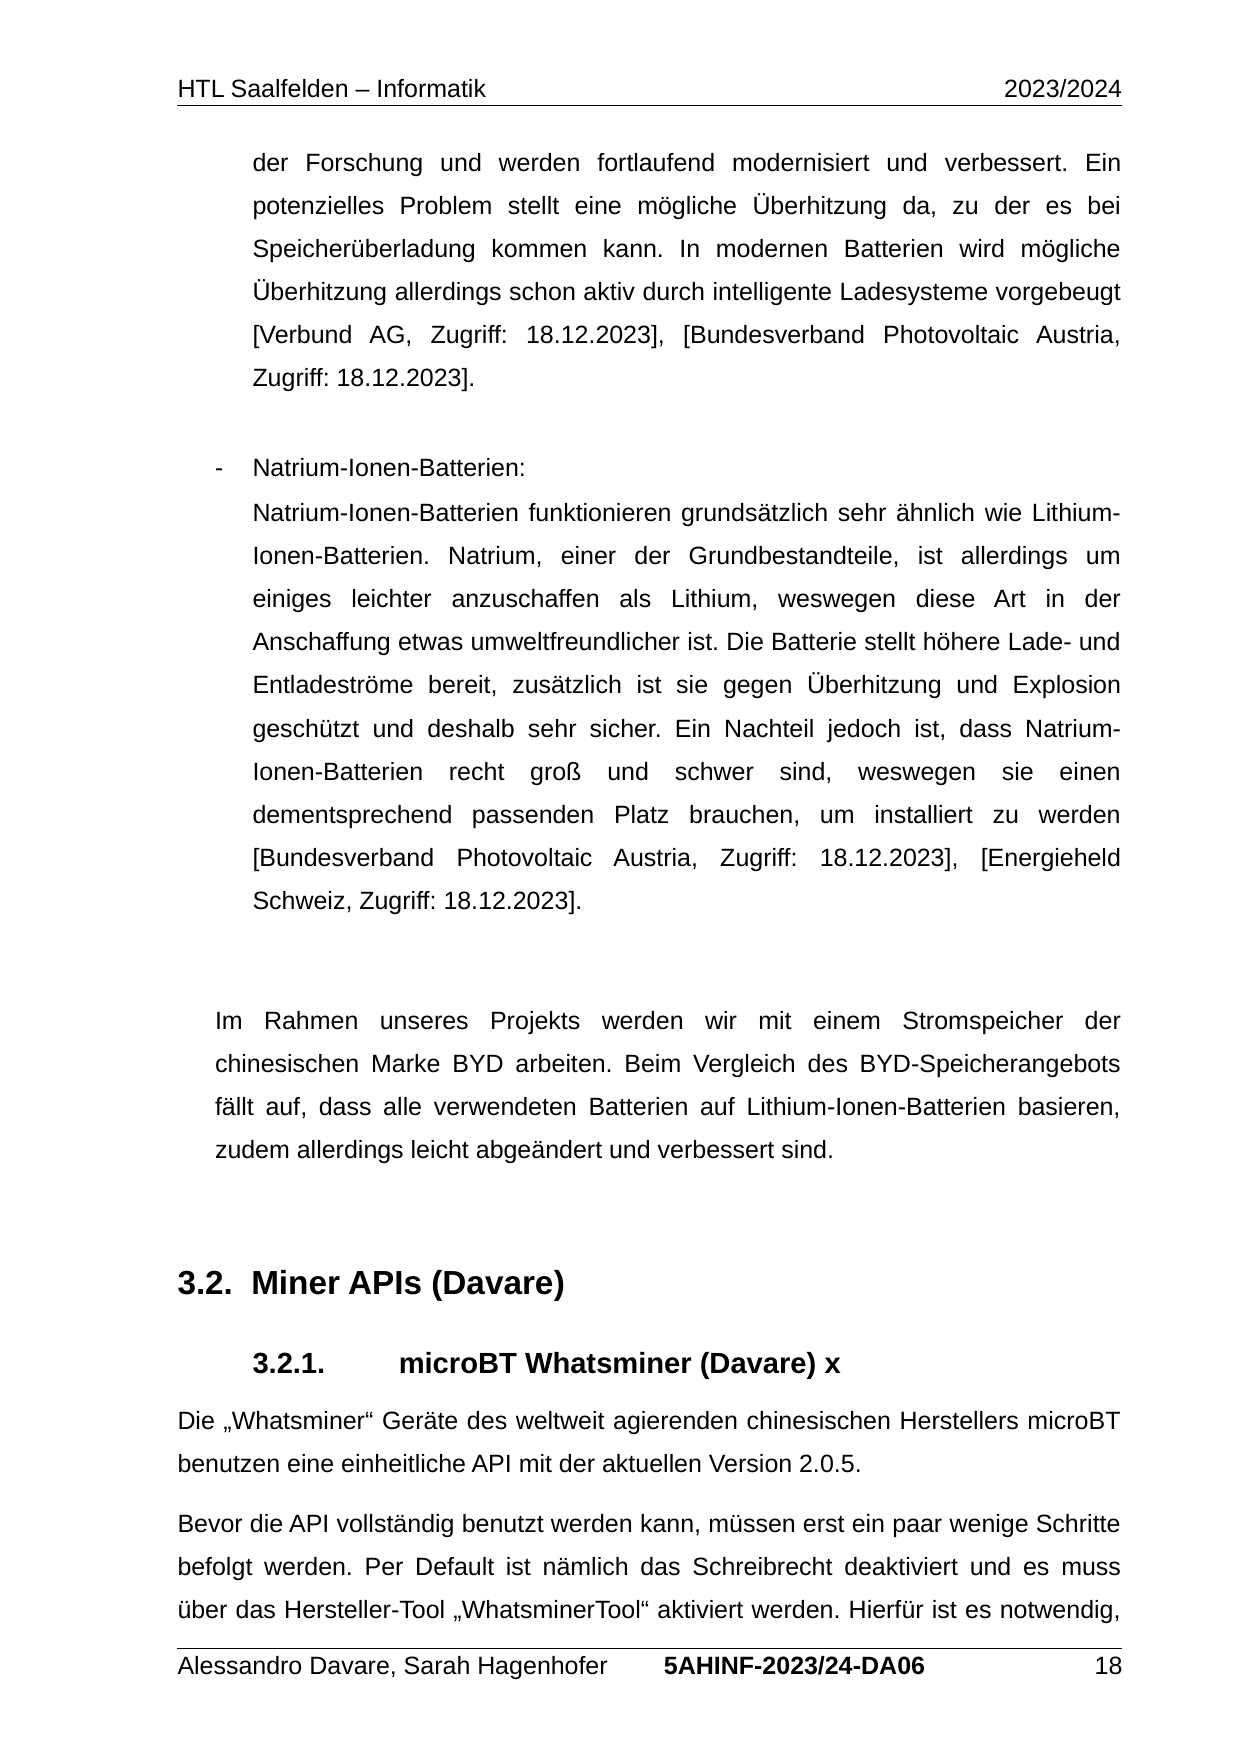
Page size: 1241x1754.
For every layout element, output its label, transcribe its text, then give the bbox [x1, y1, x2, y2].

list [252, 148, 1122, 392]
subtitle microBT Whatsminer (Davare) x [252, 1346, 1122, 1379]
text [177, 1509, 1122, 1624]
text Die „Whatsminer“ Geräte des weltweit agierenden chinesischen Herstellers microBT benutzen eine einheitliche API mit der aktuellen Version 2.0.5. [177, 1406, 1122, 1478]
subtitle Miner APIs (Davare) [177, 1263, 1122, 1301]
list Natrium-Ionen-Batterien: Natrium-Ionen-Batterien funktionieren grundsätzlich sehr ähnlich wie Lithium-Ionen-Batterien. Natrium, einer der Grundbestandteile, ist allerdings um einiges leichter anzuschaffen als Lithium, weswegen diese Art in der Anschaffung etwas umweltfreundlicher ist. Die Batterie stellt höhere Lade- und Entladeströme bereit, zusätzlich ist sie gegen Überhitzung und Explosion geschützt und deshalb sehr sicher. Ein Nachteil jedoch ist, dass Natrium-Ionen-Batterien recht groß und schwer sind, weswegen sie einen dementsprechend passenden Platz brauchen, um installiert zu werden [Bundesverband Photovoltaic Austria, Zugriff: 18.12.2023], [Energieheld Schweiz, Zugriff: 18.12.2023]. [215, 449, 1122, 915]
text Im Rahmen unseres Projekts werden wir mit einem Stromspeicher der chinesischen Marke BYD arbeiten. Beim Vergleich des BYD-Speicherangebots fällt auf, dass alle verwendeten Batterien auf Lithium-Ionen-Batterien basieren, zudem allerdings leicht abgeändert und verbessert sind. [215, 1006, 1122, 1164]
